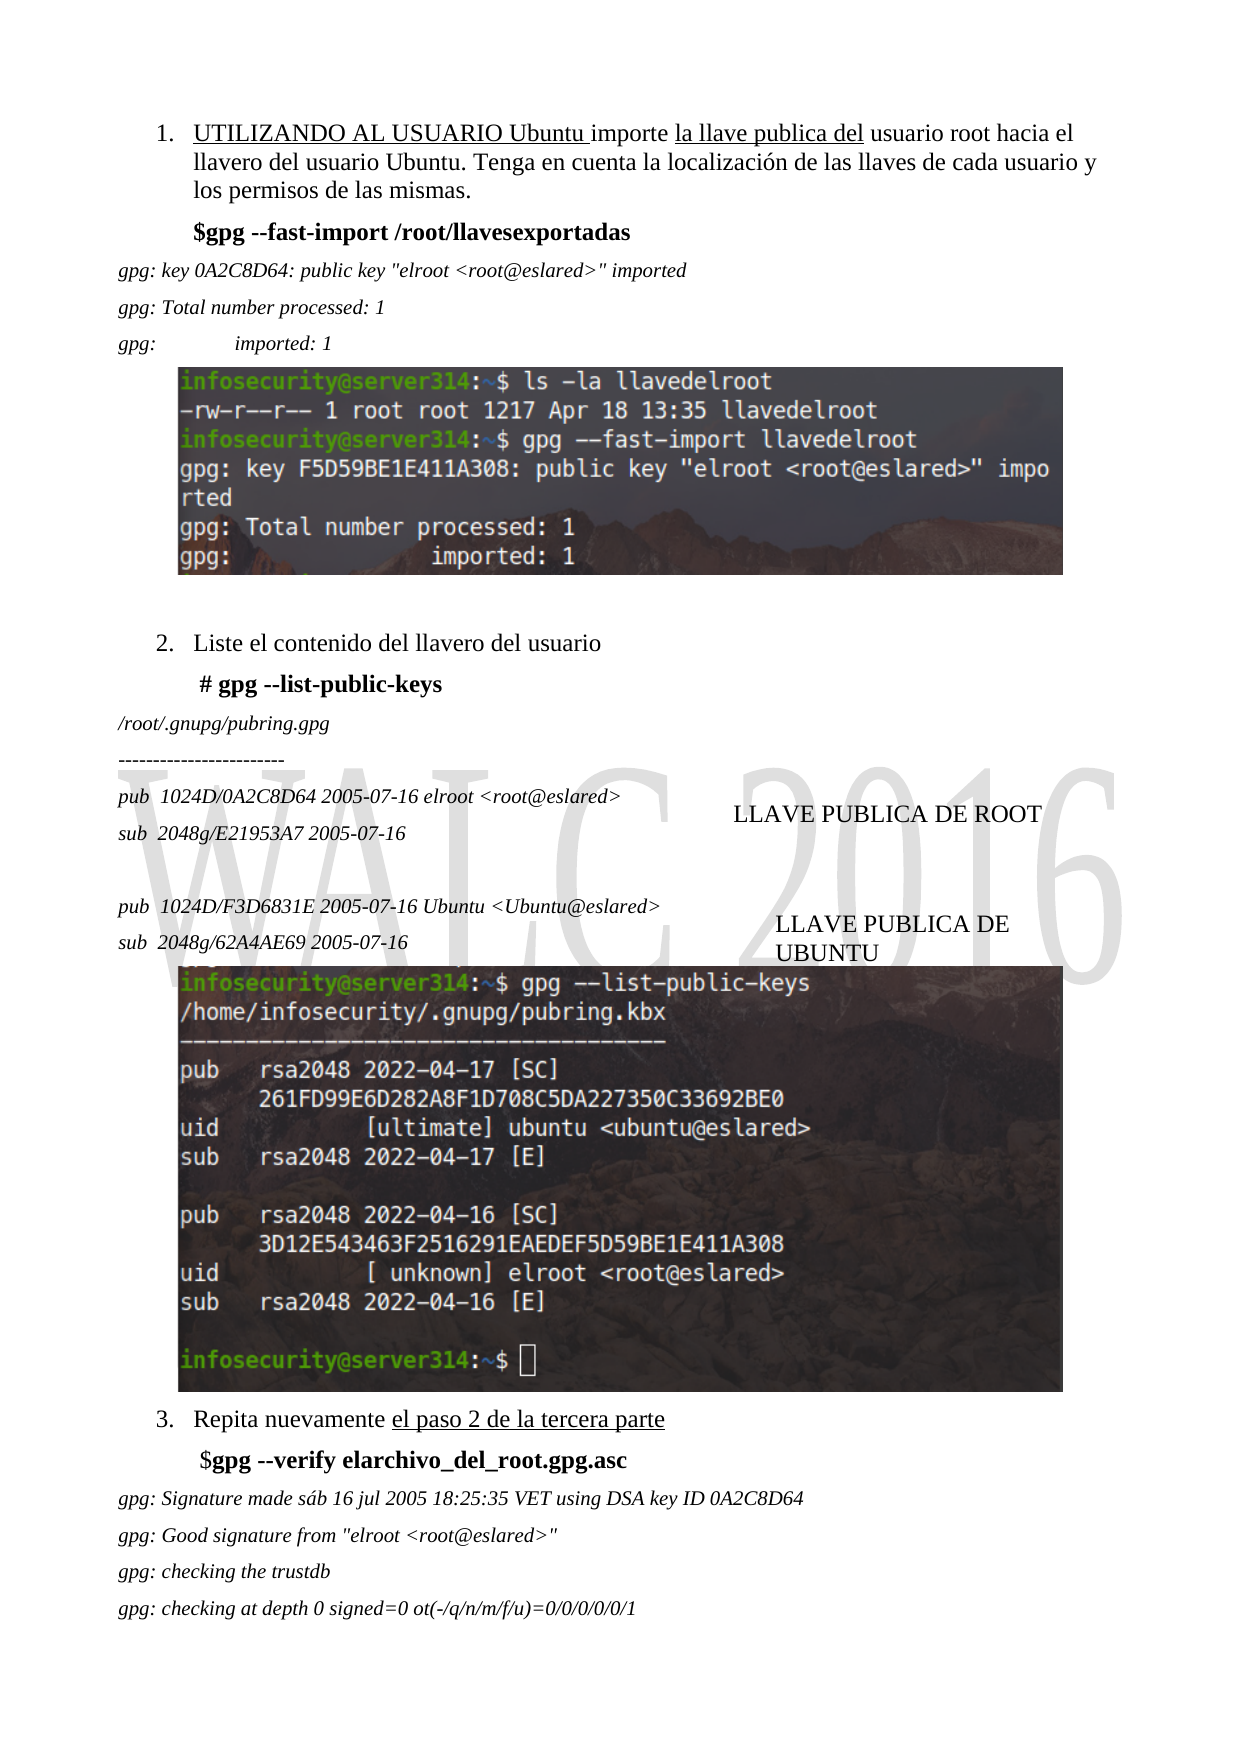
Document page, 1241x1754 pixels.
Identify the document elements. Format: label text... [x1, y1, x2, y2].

text $gpg --fast-import /root/llavesexportadas [193, 217, 1122, 246]
text pub 1024D/0A2C8D64 2005-07-16 elroot <root@eslared> [118, 784, 1122, 808]
text /root/.gnupg/pubring.gpg [118, 711, 1122, 735]
text ------------------------ [118, 747, 1122, 771]
text sub 2048g/62A4AE69 2005-07-16 [118, 930, 1122, 954]
text gpg: imported: 1 [118, 331, 1122, 355]
text gpg: checking at depth 0 signed=0 ot(-/q/n/m/f/u)=0/0/0/0/0/1 [118, 1596, 1122, 1620]
text sub 2048g/E21953A7 2005-07-16 [118, 820, 1122, 844]
text gpg: Total number processed: 1 [118, 295, 1122, 319]
text gpg: Good signature from "elroot <root@eslared>" [118, 1523, 1122, 1547]
list UTILIZANDO AL USUARIO Ubuntu importe la llave publica del usuario root hacia el llavero del usuario Ubuntu. Tenga en cuenta la localización de las llaves de cada usuario y los permisos de las mismas. [156, 118, 1122, 204]
text # gpg --list-public-keys [193, 669, 1122, 698]
text gpg: checking the trustdb [118, 1559, 1122, 1583]
text gpg: Signature made sáb 16 jul 2005 18:25:35 VET using DSA key ID 0A2C8D64 [118, 1486, 1122, 1510]
text $gpg --verify elarchivo_del_root.gpg.asc [193, 1445, 1122, 1474]
list Repita nuevamente el paso 2 de la tercera parte [156, 1404, 1122, 1432]
list Liste el contenido del llavero del usuario [156, 628, 1122, 657]
text gpg: key 0A2C8D64: public key "elroot <root@eslared>" imported [118, 258, 1122, 282]
text pub 1024D/F3D6831E 2005-07-16 Ubuntu <Ubuntu@eslared> [118, 893, 1122, 918]
